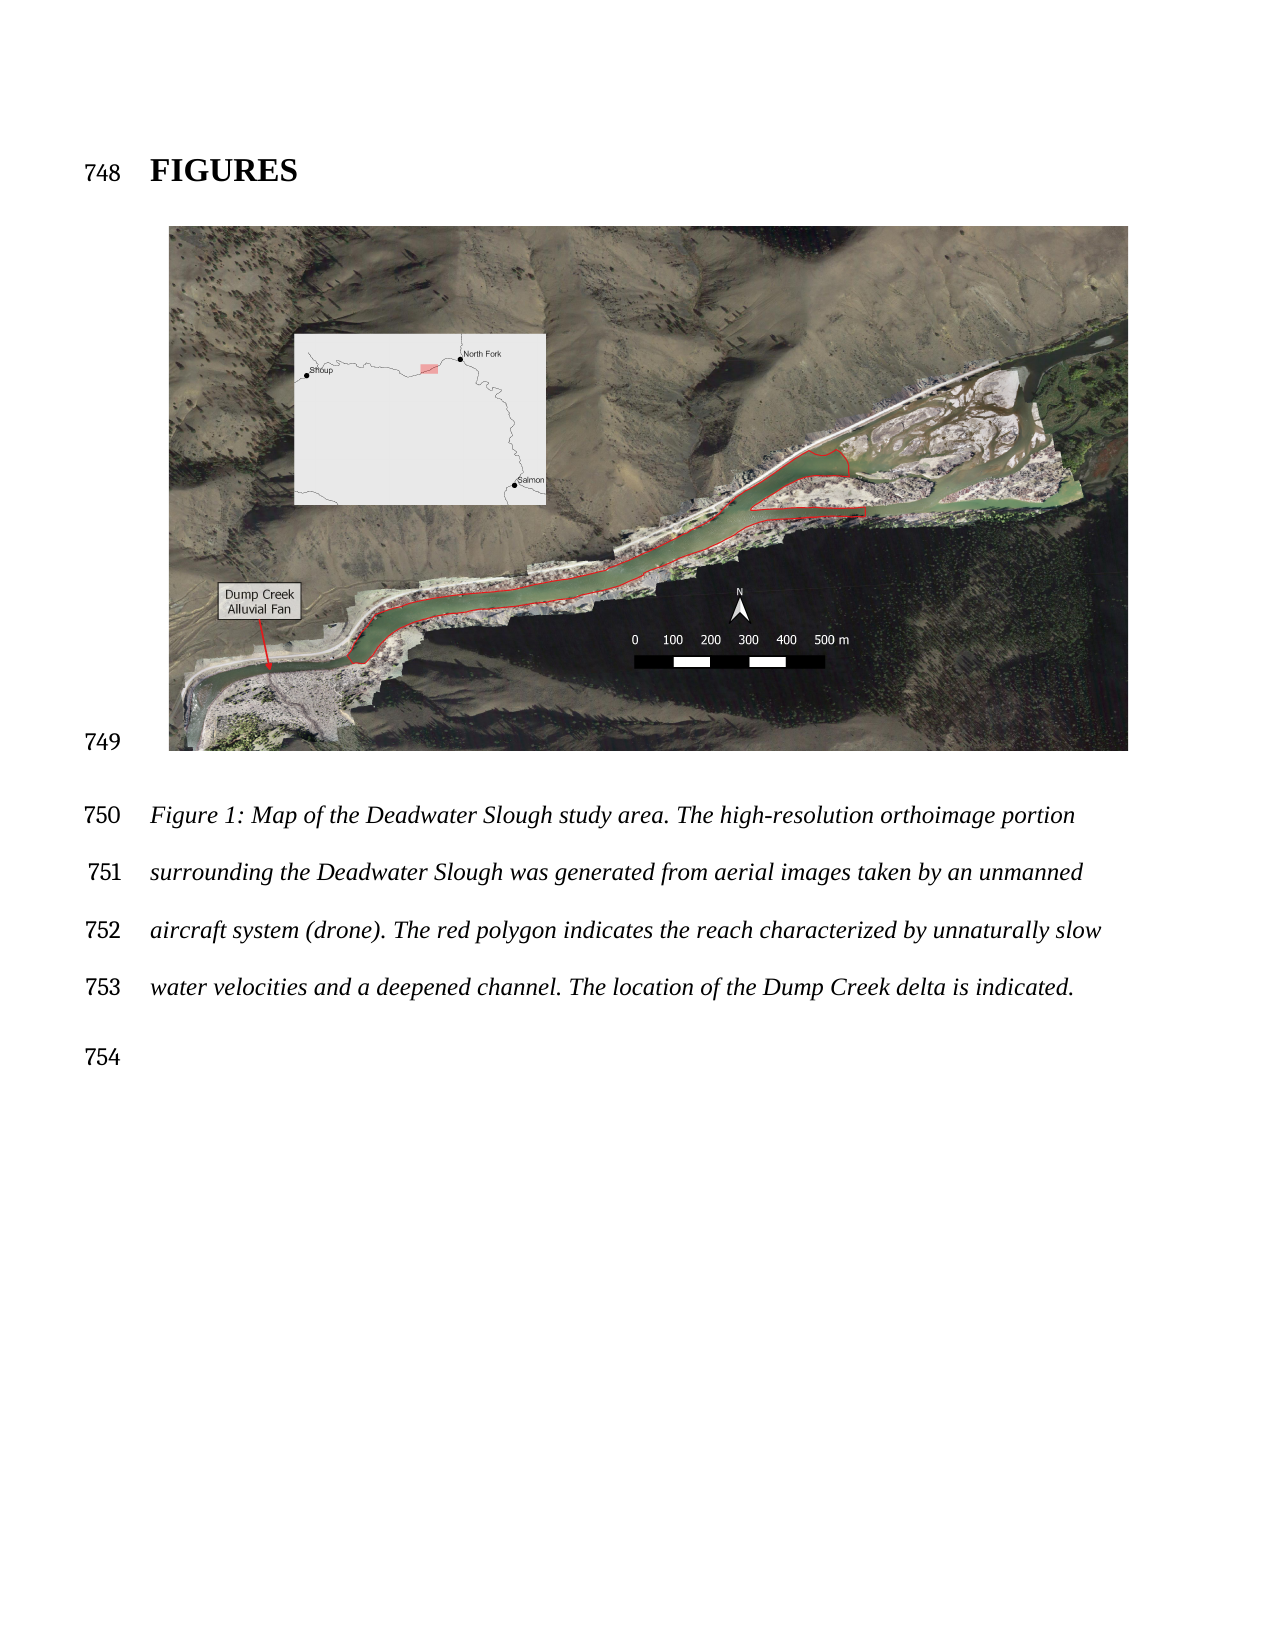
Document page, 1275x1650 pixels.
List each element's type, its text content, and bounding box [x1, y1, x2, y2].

text Figure 1: Map of the Deadwater Slough study area. The high-resolution orthoimage portion surrounding the Deadwater Slough was generated from aerial images taken by an unmanned aircraft system (drone). The red polygon indicates the reach characterized by unnaturally slow water velocities and a deepened channel. The location of the Dump Creek delta is indicated. [150, 800, 1125, 1001]
subtitle Figures [150, 150, 1125, 188]
picture [168, 226, 1129, 751]
